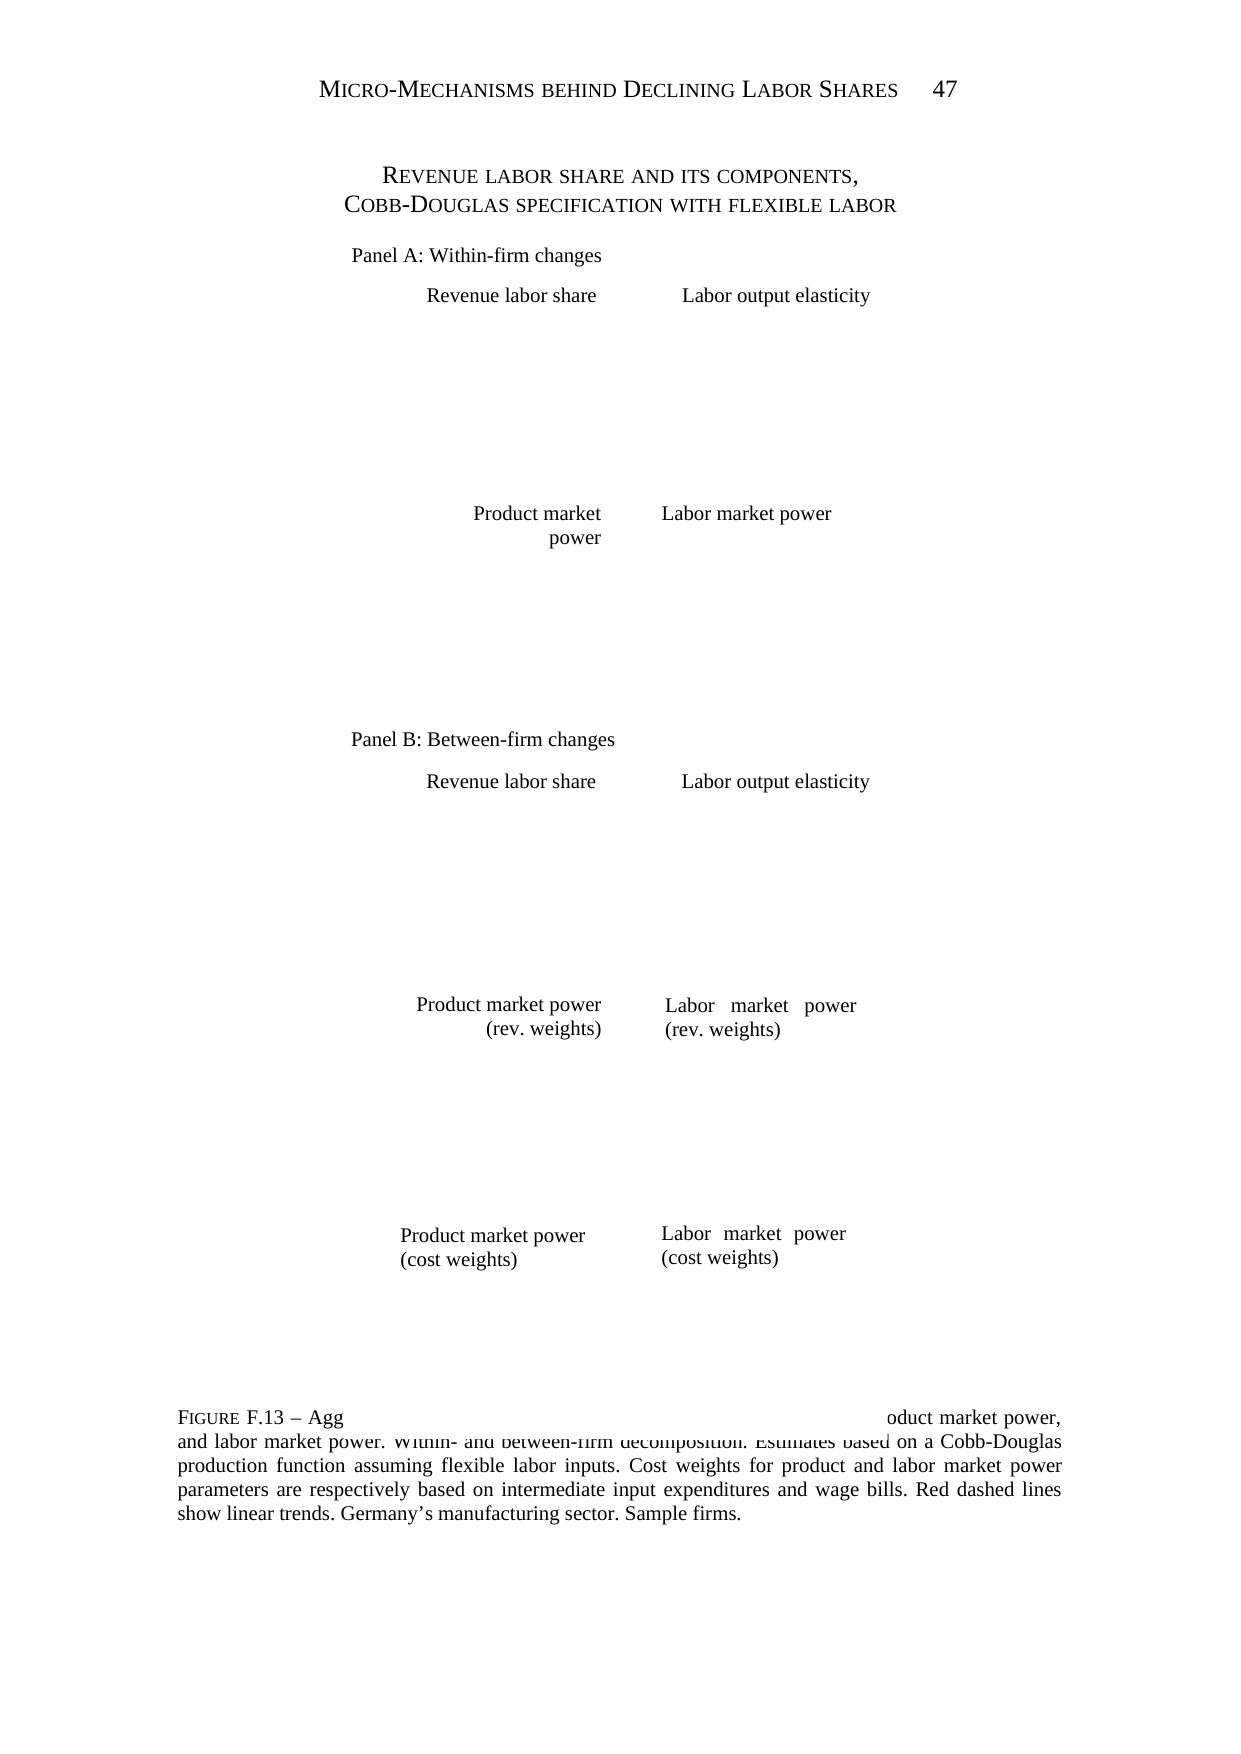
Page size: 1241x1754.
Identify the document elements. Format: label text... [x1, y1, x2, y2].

text Figure F.13 – Aggregates of firm-level labor shares, output elasticities of labor, product market power, and labor market power. Within- and between-firm decomposition. Estimates based on a Cobb-Douglas production function assuming flexible labor inputs. Cost weights for product and labor market power parameters are respectively based on intermediate input expenditures and wage bills. Red dashed lines show linear trends. Germany’s manufacturing sector. Sample firms. [177, 1405, 1063, 1525]
text Cobb-Douglas specification with flexible labor [177, 189, 1063, 218]
text Revenue labor share and its components, [177, 160, 1063, 189]
